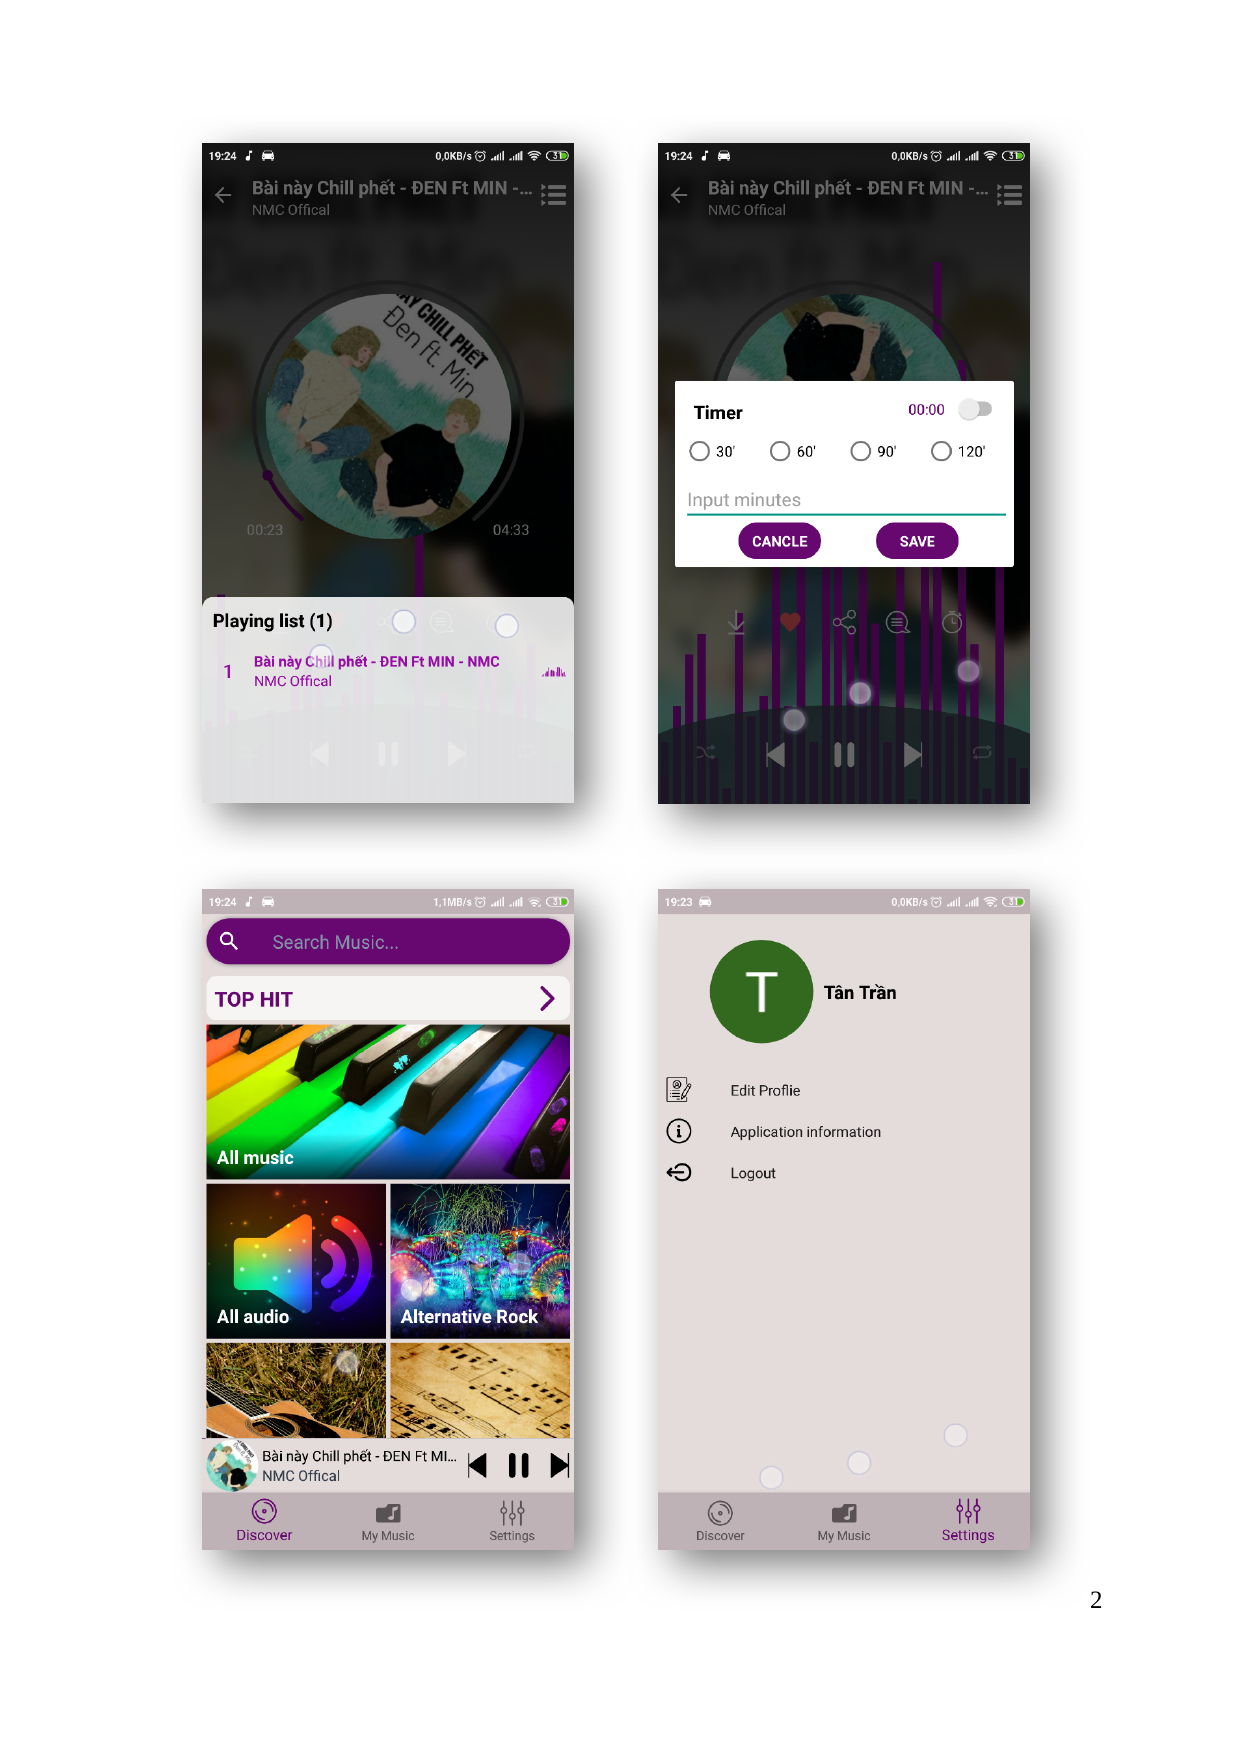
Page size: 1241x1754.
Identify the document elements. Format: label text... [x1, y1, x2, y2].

picture [202, 143, 574, 803]
picture [658, 143, 1030, 804]
picture [202, 889, 574, 1550]
picture [658, 889, 1030, 1550]
